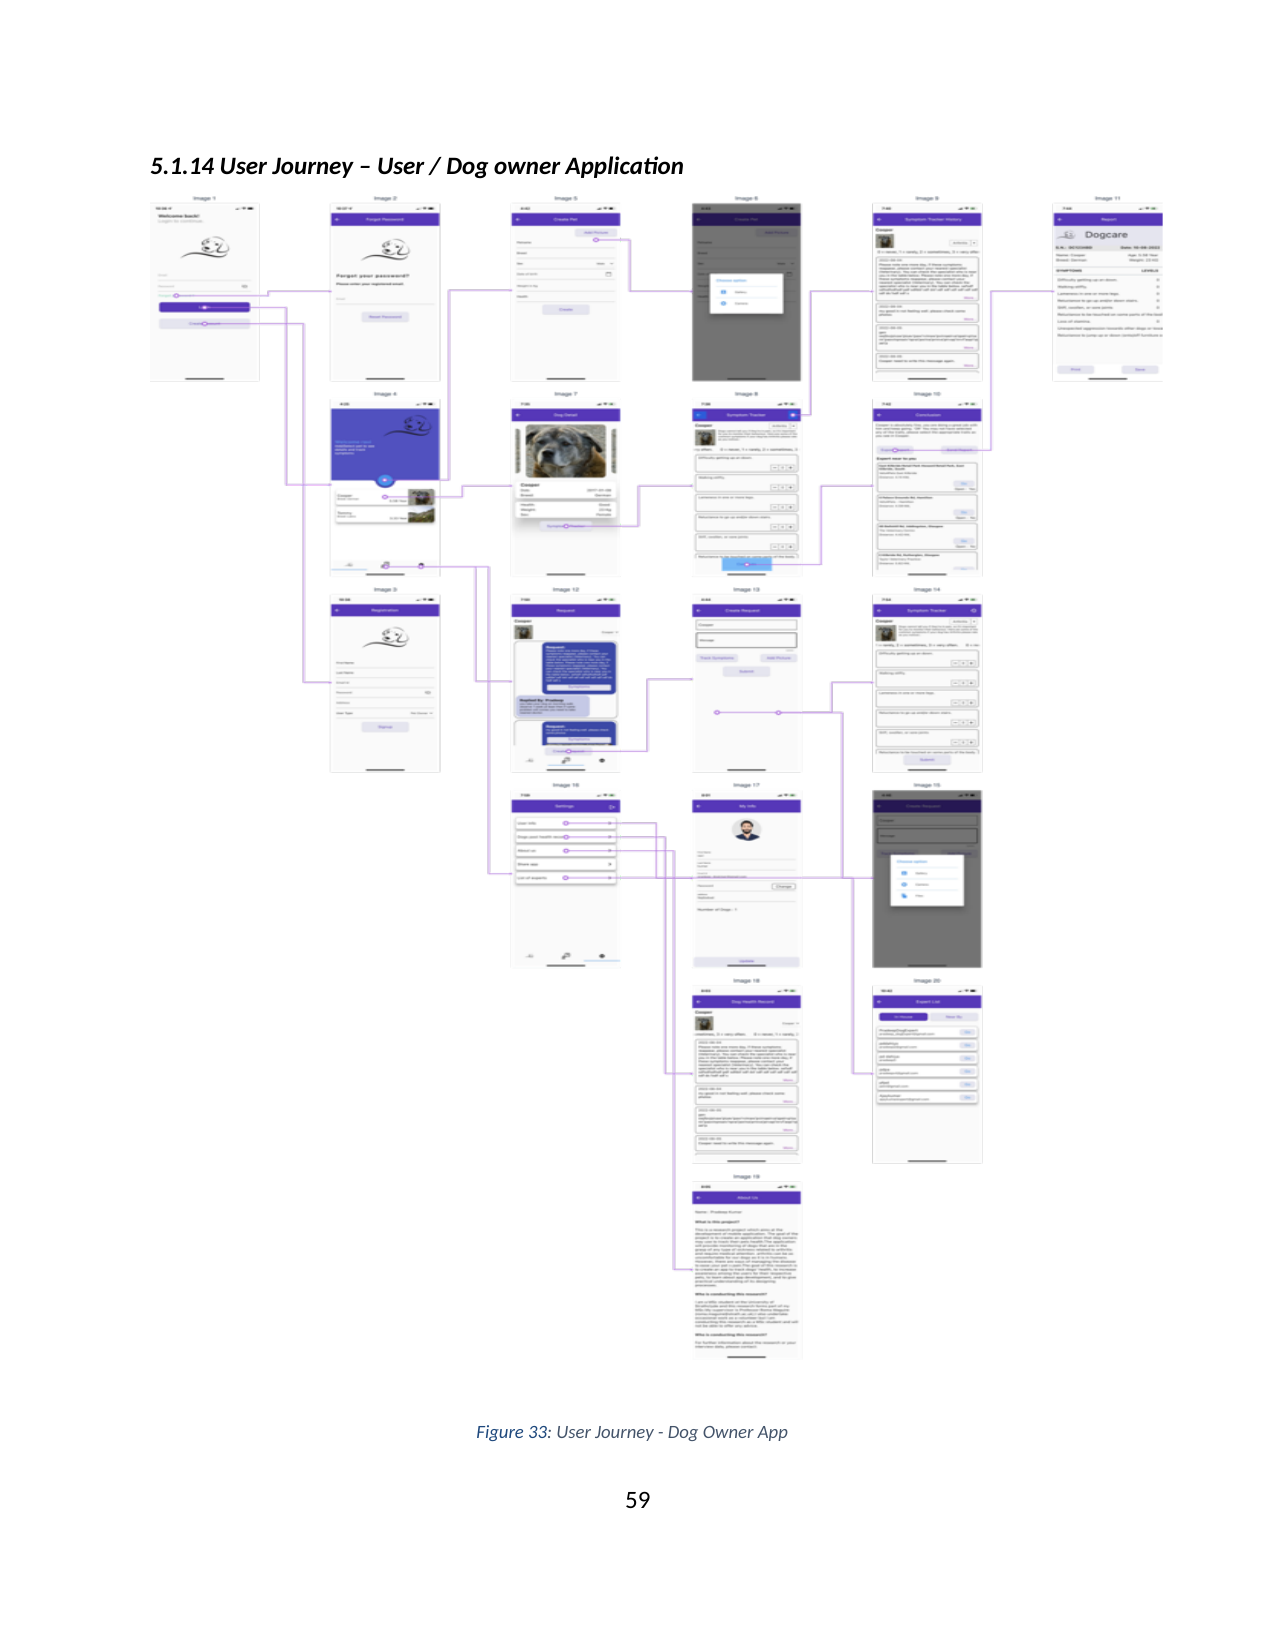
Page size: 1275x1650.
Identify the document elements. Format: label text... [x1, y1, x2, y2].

text Figure 33: User Journey - Dog Owner App [150, 1420, 1125, 1443]
subtitle 5.1.14 User Journey – User / Dog owner Application [150, 150, 1125, 181]
picture [150, 195, 1163, 1360]
